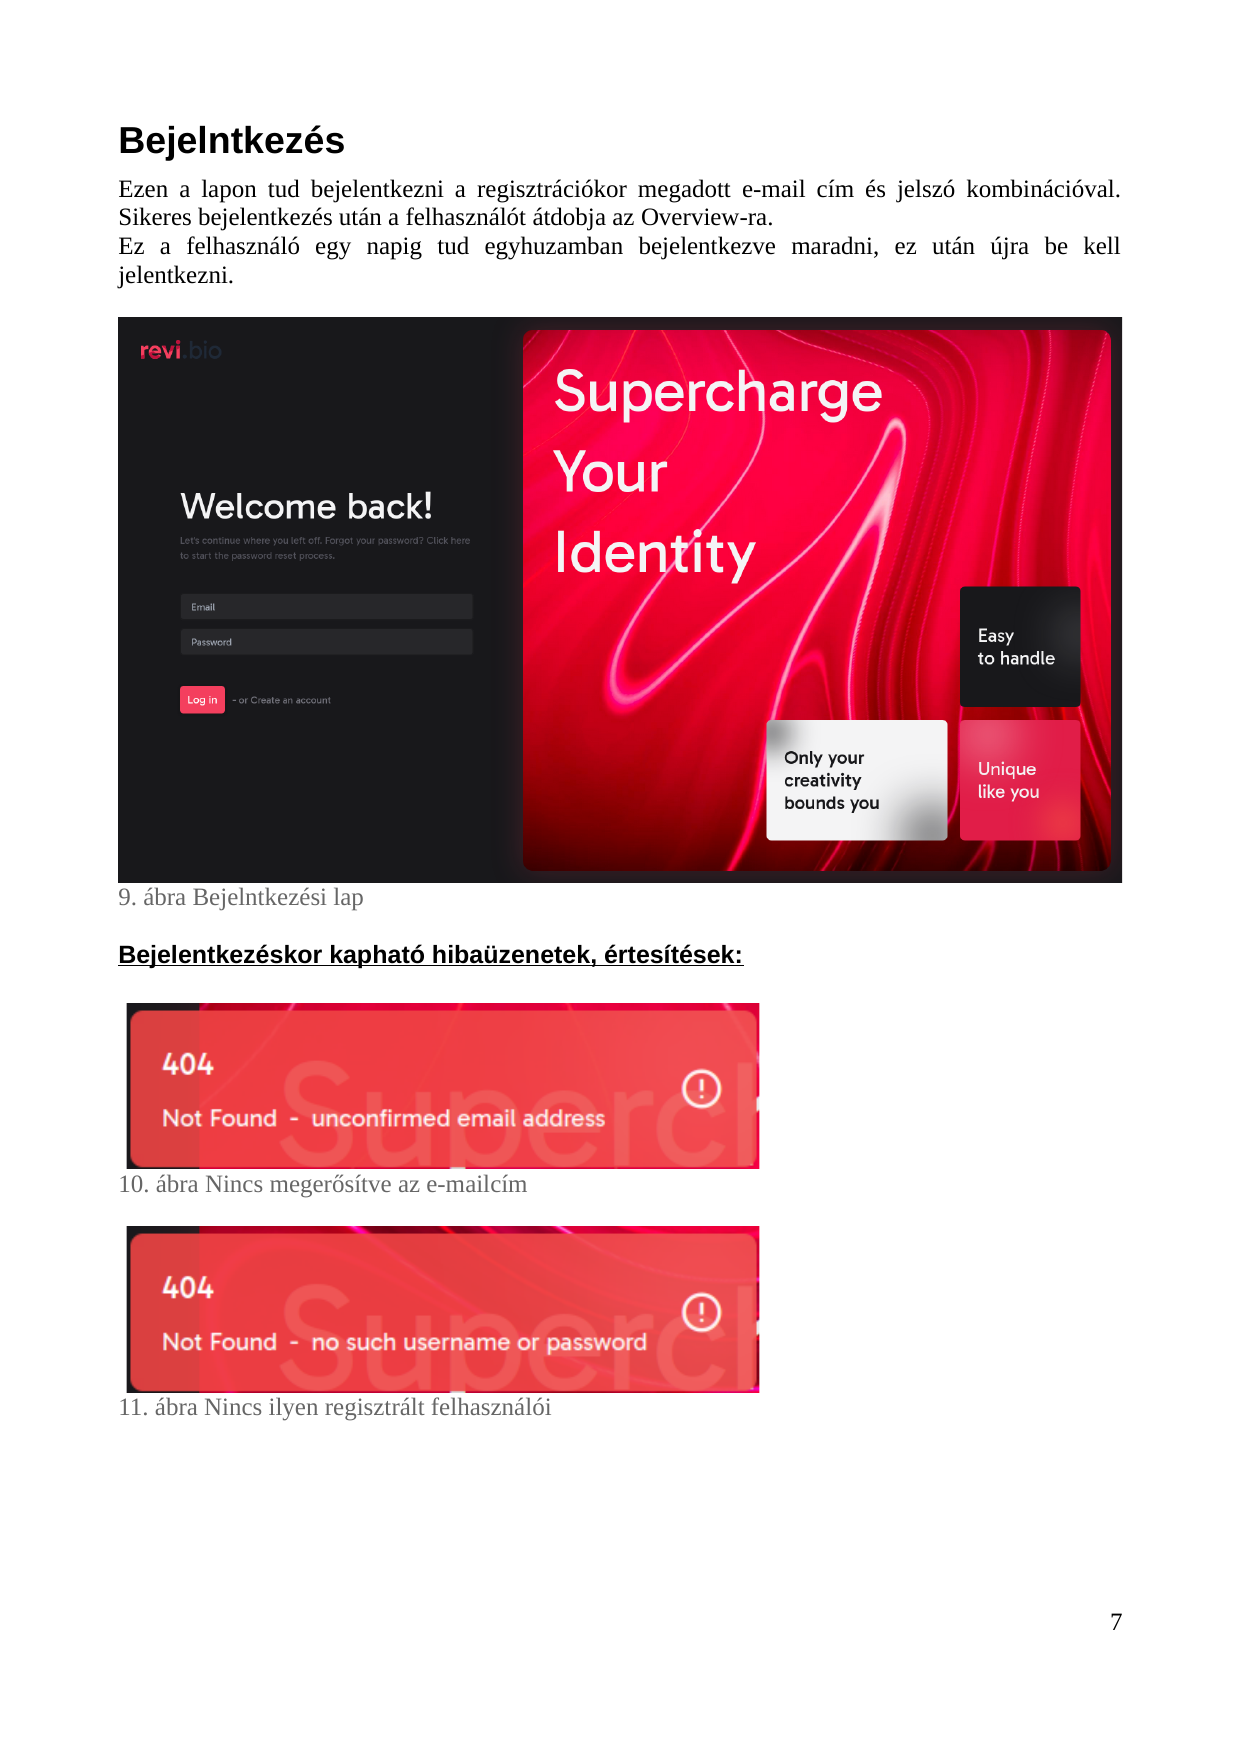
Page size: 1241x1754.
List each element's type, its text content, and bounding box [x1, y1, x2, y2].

picture [126, 1226, 760, 1393]
text 9. ábra Bejelntkezési lap [118, 883, 1122, 911]
subtitle Bejelentkezéskor kapható hibaüzenetek, értesítések: [118, 940, 1122, 968]
text Ez a felhasználó egy napig tud egyhuzamban bejelentkezve maradni, ez után újra be kell jelentkezni. [118, 231, 1122, 289]
picture [126, 1003, 760, 1169]
text Ezen a lapon tud bejelentkezni a regisztrációkor megadott e-mail cím és jelszó kombinációval. Sikeres bejelentkezés után a felhasználót átdobja az Overview-ra. [118, 174, 1122, 231]
picture [118, 317, 1123, 883]
subtitle Bejelntkezés [118, 118, 1122, 161]
